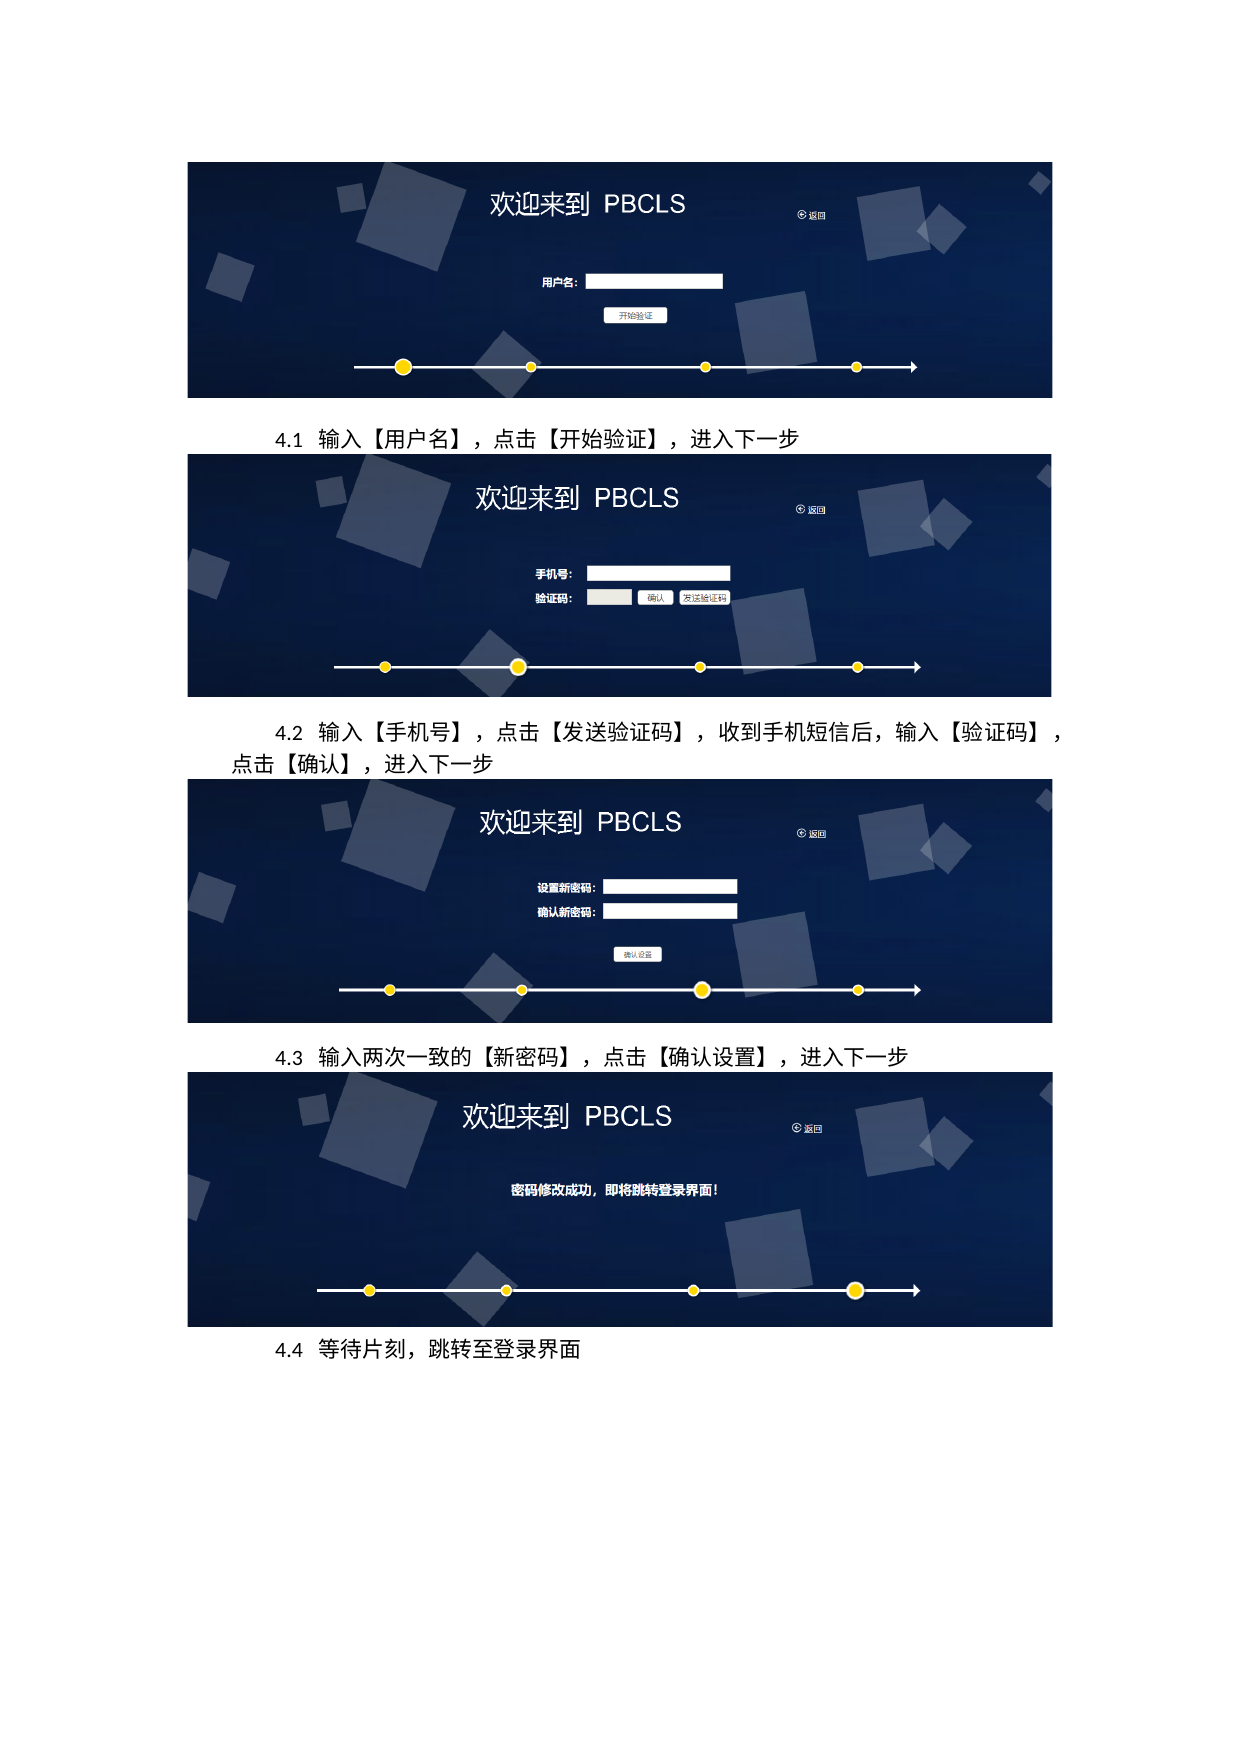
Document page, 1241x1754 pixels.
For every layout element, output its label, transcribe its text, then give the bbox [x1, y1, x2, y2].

picture [187, 162, 1053, 398]
picture [187, 1072, 1053, 1327]
text 4.1 输入【用户名】，点击【开始验证】，进入下一步 [231, 422, 1053, 454]
picture [187, 779, 1053, 1023]
text 4.2 输入【手机号】，点击【发送验证码】，收到手机短信后，输入【验证码】，点击【确认】，进入下一步 [231, 714, 1053, 779]
picture [187, 454, 1052, 697]
text 4.4 等待片刻，跳转至登录界面 [231, 1332, 1053, 1364]
text 4.3 输入两次一致的【新密码】，点击【确认设置】，进入下一步 [231, 1039, 1053, 1072]
